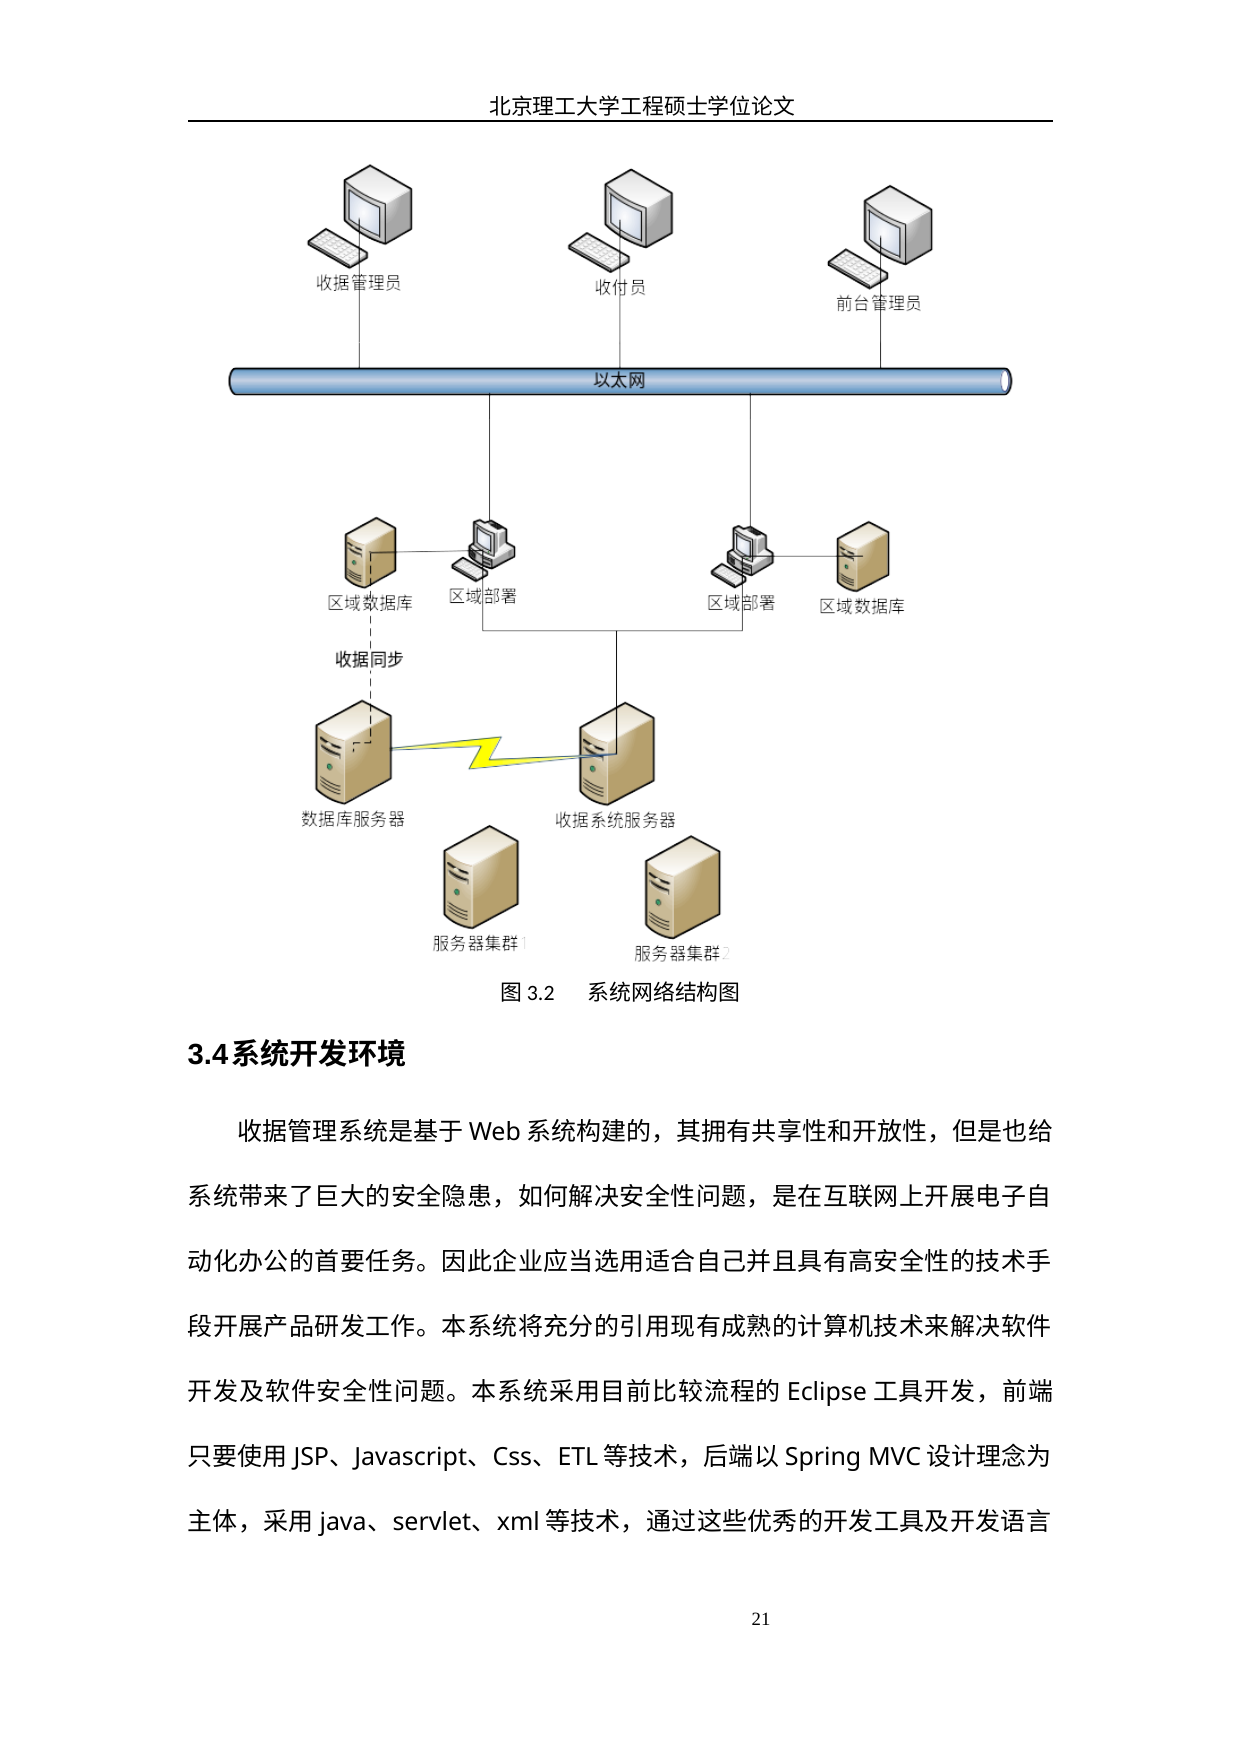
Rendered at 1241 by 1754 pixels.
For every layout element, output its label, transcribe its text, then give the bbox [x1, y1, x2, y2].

list 系统网络结构图 [187, 974, 1053, 1007]
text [187, 1097, 1053, 1552]
subtitle 系统开发环境 [187, 1019, 1053, 1084]
